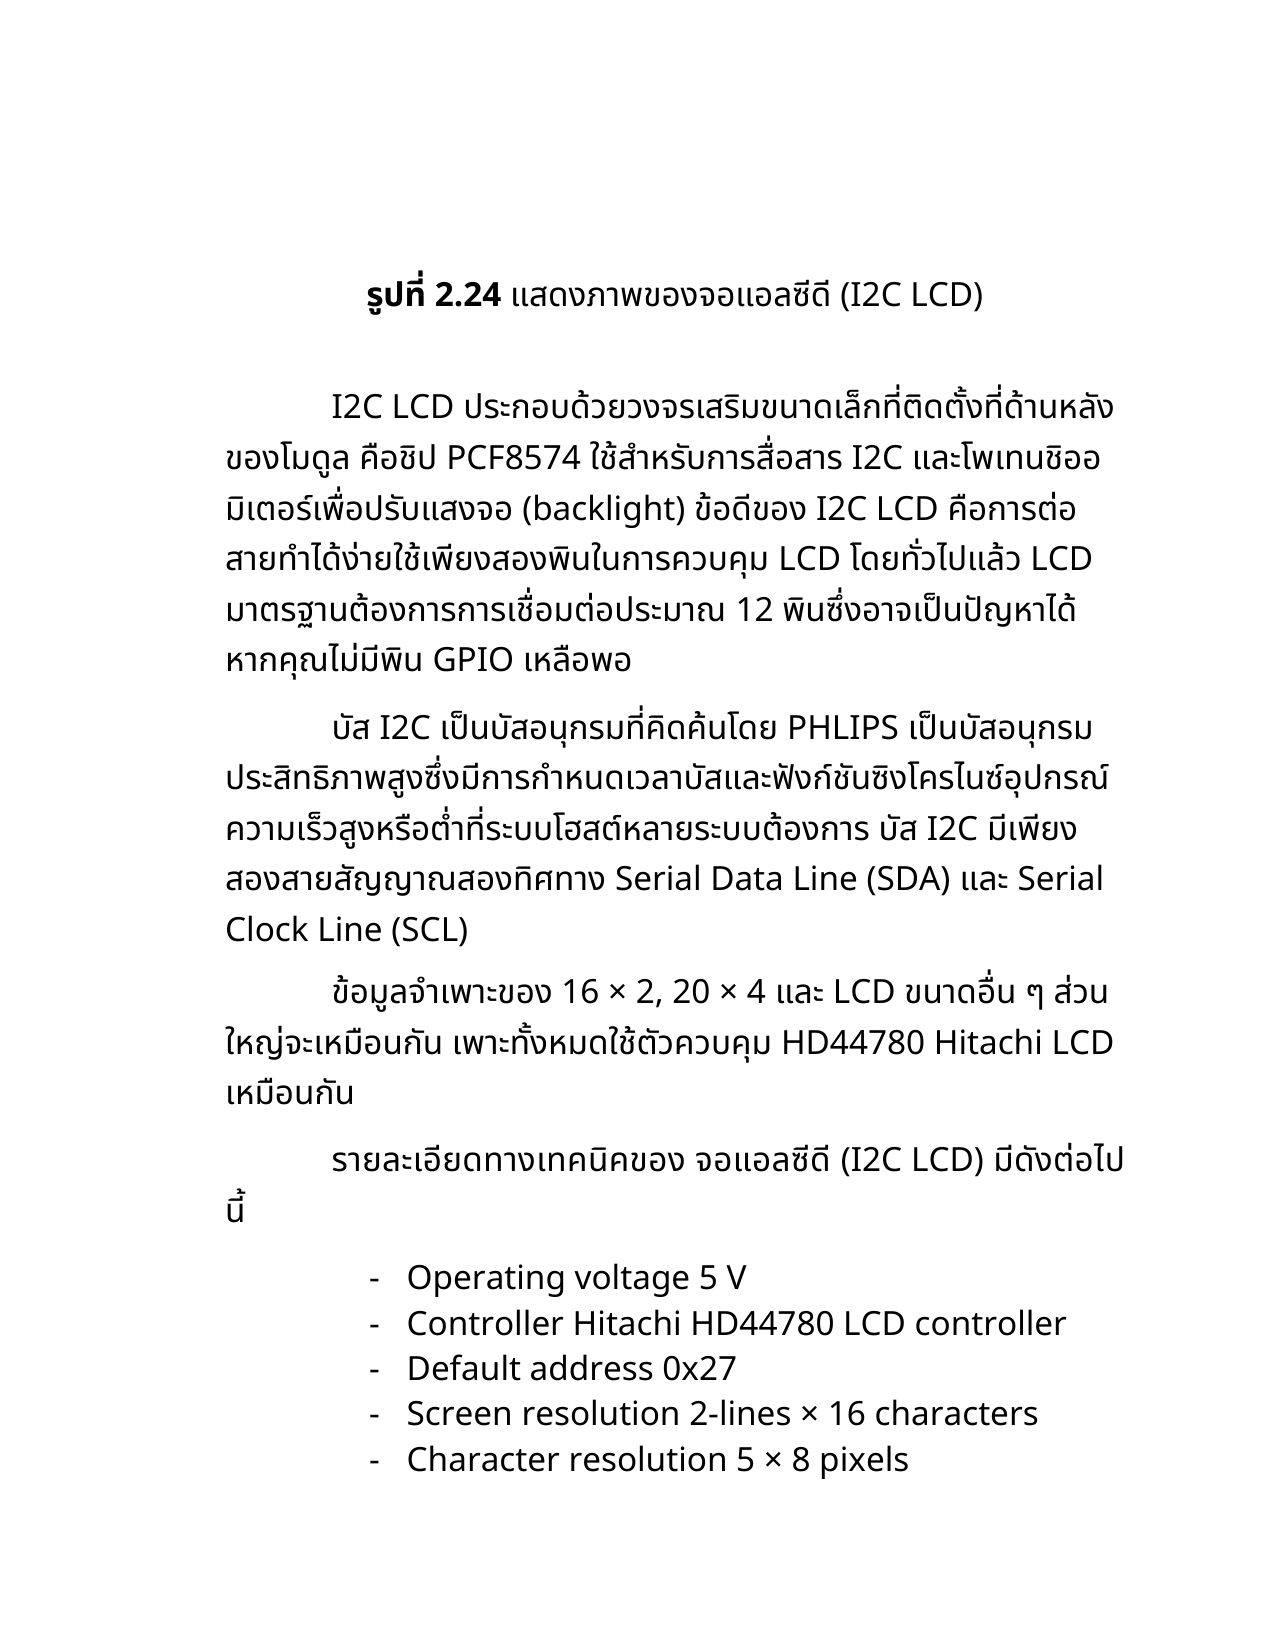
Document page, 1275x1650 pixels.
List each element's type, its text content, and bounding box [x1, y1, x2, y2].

list Default address 0x27 [369, 1345, 1125, 1390]
list Controller Hitachi HD44780 LCD controller [369, 1299, 1125, 1345]
list Operating voltage 5 V [369, 1254, 1125, 1299]
text ข้อมูลจำเพาะของ 16 × 2, 20 × 4 และ LCD ขนาดอื่น ๆ ส่วนใหญ่จะเหมือนกัน เพาะทั้งหมดใช้ตัวควบคุม HD44780 Hitachi LCD เหมือนกัน [225, 968, 1125, 1119]
text รายละเอียดทางเทคนิคของ จอแอลซีดี (I2C LCD) มีดังต่อไปนี้ [225, 1136, 1125, 1237]
list Character resolution 5 × 8 pixels [369, 1436, 1125, 1481]
text I2C LCD ประกอบด้วยวงจรเสริมขนาดเล็กที่ติดตั้งที่ด้านหลังของโมดูล คือชิป PCF8574 ใช้สำหรับการสื่อสาร I2C และโพเทนชิออมิเตอร์เพื่อปรับแสงจอ (backlight) ข้อดีของ I2C LCD คือการต่อสายทำได้ง่ายใช้เพียงสองพินในการควบคุม LCD โดยทั่วไปแล้ว LCD มาตรฐานต้องการการเชื่อมต่อประมาณ 12 พินซึ่งอาจเป็นปัญหาได้หากคุณไม่มีพิน GPIO เหลือพอ [225, 383, 1125, 687]
list Screen resolution 2-lines × 16 characters [369, 1390, 1125, 1436]
text บัส I2C เป็นบัสอนุกรมที่คิดค้นโดย PHLIPS เป็นบัสอนุกรมประสิทธิภาพสูงซึ่งมีการกำหนดเวลาบัสและฟังก์ชันซิงโครไนซ์อุปกรณ์ความเร็วสูงหรือต่ำที่ระบบโฮสต์หลายระบบต้องการ บัส I2C มีเพียงสองสายสัญญาณสองทิศทาง Serial Data Line (SDA) และ Serial Clock Line (SCL) [225, 703, 1125, 951]
table_header รูปที่ 2.24 แสดงภาพของจอแอลซีดี (I2C LCD) [225, 225, 1124, 321]
